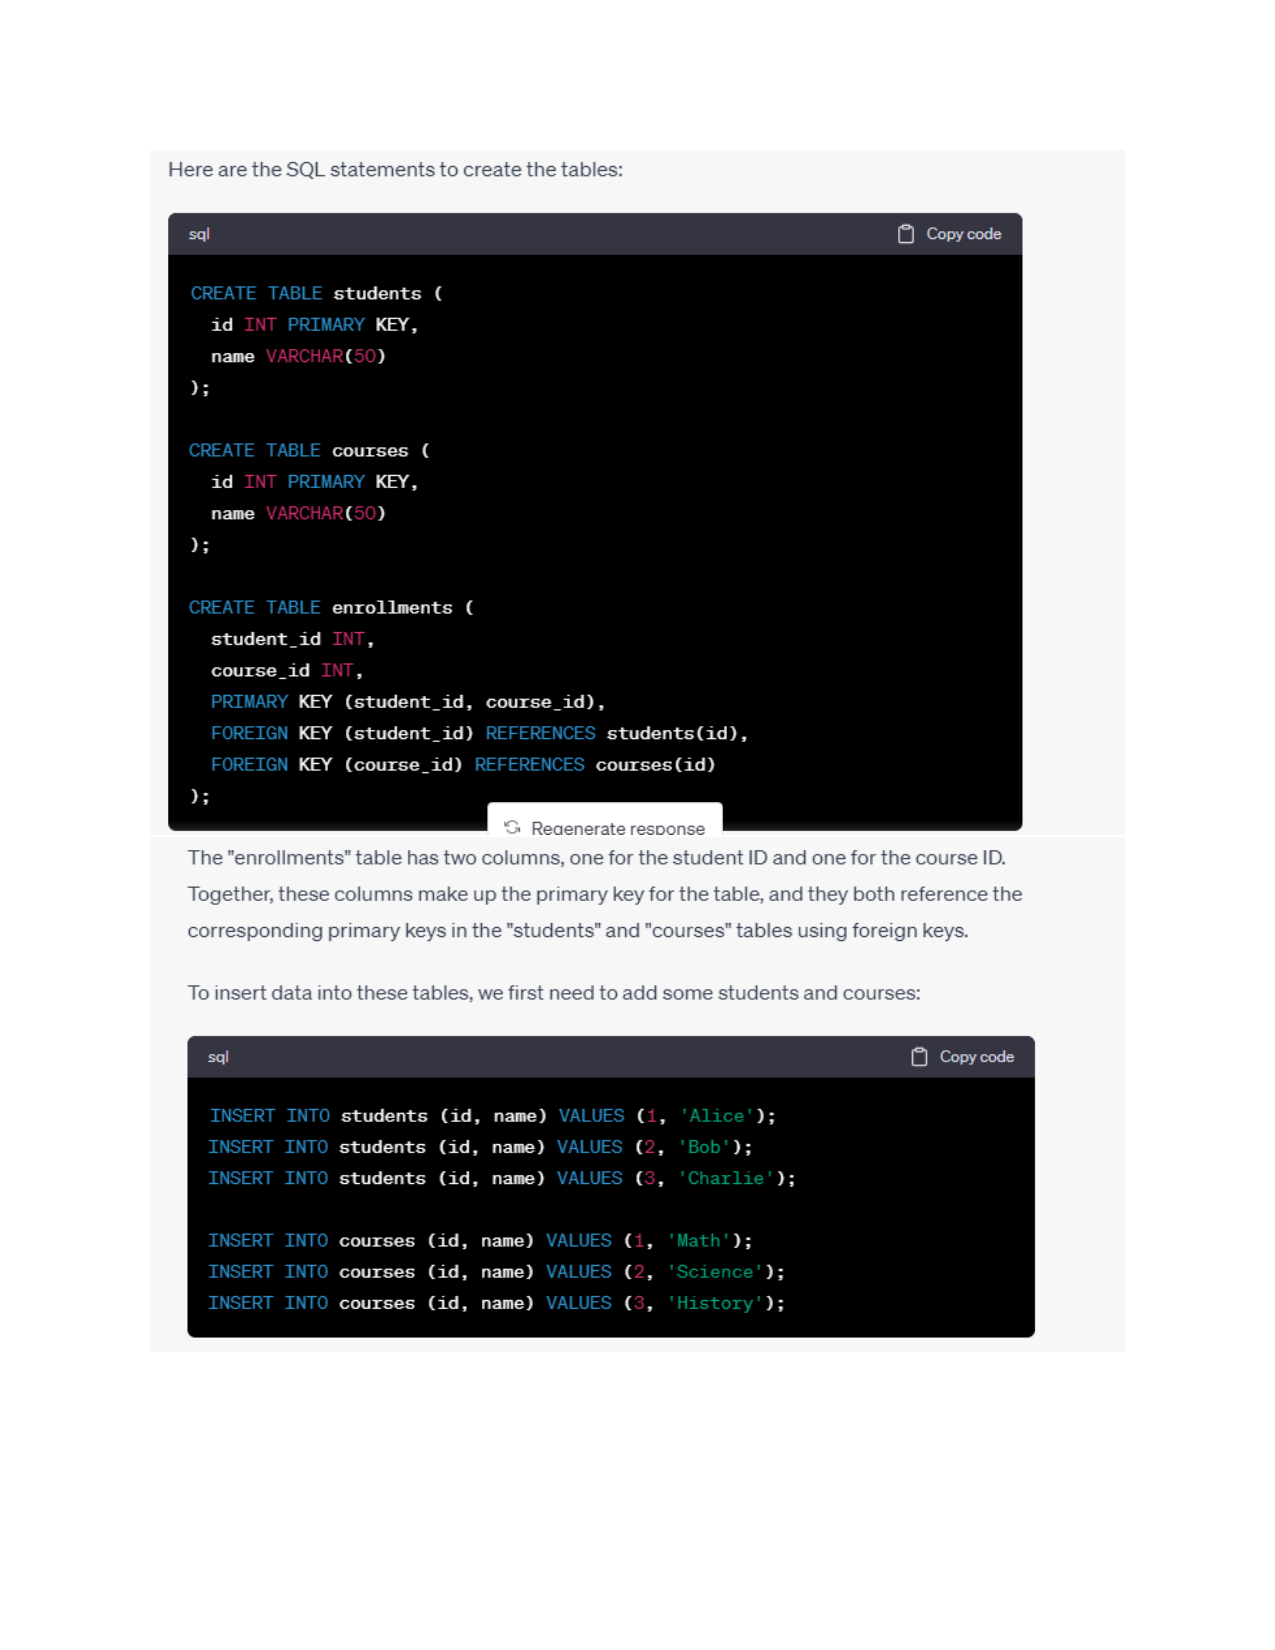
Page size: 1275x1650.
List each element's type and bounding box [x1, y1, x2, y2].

picture [150, 150, 1125, 835]
picture [150, 837, 1125, 1352]
